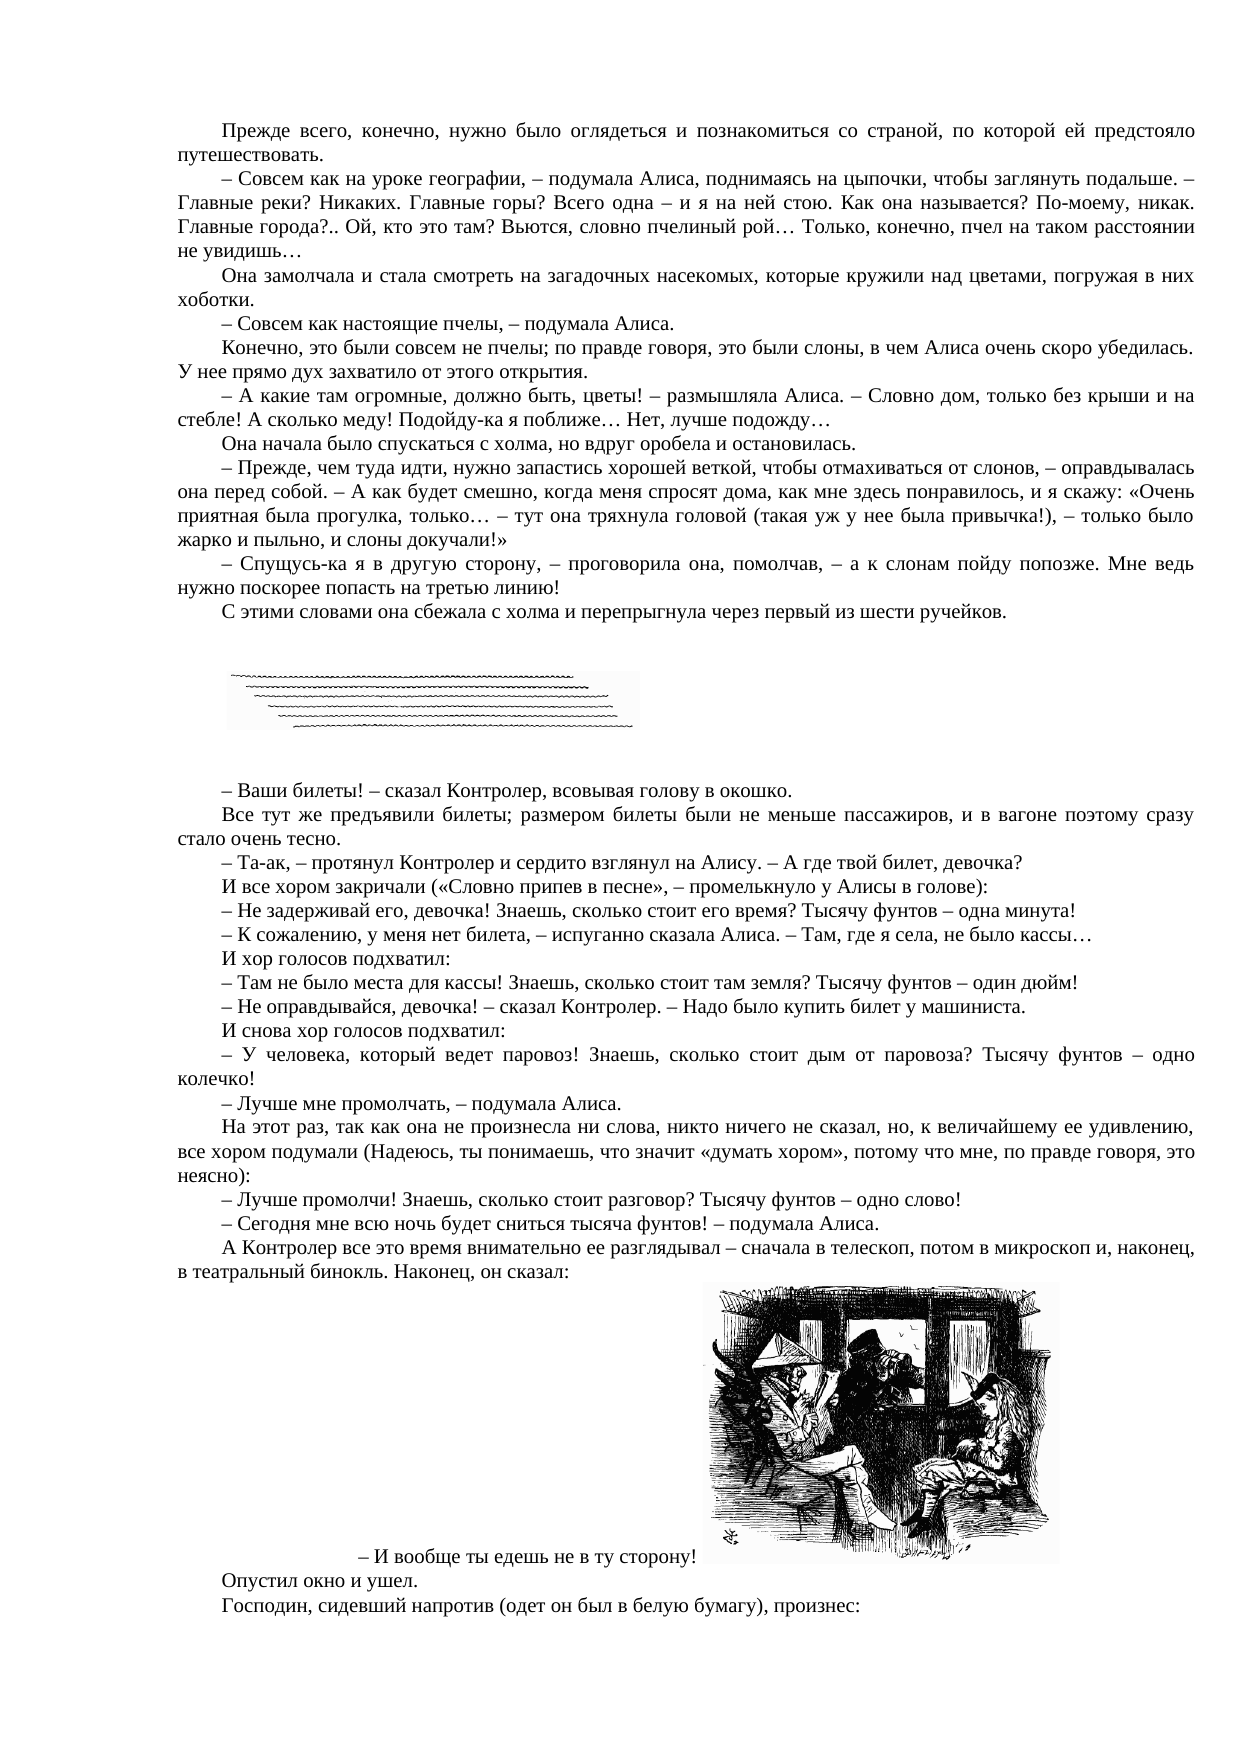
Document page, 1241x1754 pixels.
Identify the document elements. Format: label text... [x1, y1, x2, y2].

text – Не оправдывайся, девочка! – сказал Контролер. – Надо было купить билет у машиниста. [177, 994, 1196, 1018]
text И снова хор голосов подхватил: [177, 1018, 1196, 1042]
picture [226, 671, 640, 730]
text А Контролер все это время внимательно ее разглядывал – сначала в телескоп, потом в микроскоп и, наконец, в театральный бинокль. Наконец, он сказал: [177, 1235, 1196, 1283]
text – Совсем как настоящие пчелы, – подумала Алиса. [177, 311, 1196, 335]
text – Лучше промолчи! Знаешь, сколько стоит разговор? Тысячу фунтов – одно слово! [177, 1187, 1196, 1211]
picture [702, 1282, 1060, 1564]
text Господин, сидевший напротив (одет он был в белую бумагу), произнес: [177, 1592, 1196, 1617]
text – Спущусь-ка я в другую сторону, – проговорила она, помолчав, – а к слонам пойду попозже. Мне ведь нужно поскорее попасть на третью линию! [177, 551, 1196, 599]
text – Та-ак, – протянул Контролер и сердито взглянул на Алису. – А где твой билет, девочка? [177, 850, 1196, 874]
text – Прежде, чем туда идти, нужно запастись хорошей веткой, чтобы отмахиваться от слонов, – оправдывалась она перед собой. – А как будет смешно, когда меня спросят дома, как мне здесь понравилось, и я скажу: «Очень приятная была прогулка, только… – тут она тряхнула головой (такая уж у нее была привычка!), – только было жарко и пыльно, и слоны докучали!» [177, 455, 1196, 551]
text – У человека, который ведет паровоз! Знаешь, сколько стоит дым от паровоза? Тысячу фунтов – одно колечко! [177, 1042, 1196, 1090]
text Опустил окно и ушел. [177, 1568, 1196, 1592]
text – Совсем как на уроке географии, – подумала Алиса, поднимаясь на цыпочки, чтобы заглянуть подальше. – Главные реки? Никаких. Главные горы? Всего одна – и я на ней стою. Как она называется? По-моему, никак. Главные города?.. Ой, кто это там? Вьются, словно пчелиный рой… Только, конечно, пчел на таком расстоянии не увидишь… [177, 166, 1196, 262]
text Она замолчала и стала смотреть на загадочных насекомых, которые кружили над цветами, погружая в них хоботки. [177, 262, 1196, 311]
text На этот раз, так как она не произнесла ни слова, никто ничего не сказал, но, к величайшему ее удивлению, все хором подумали (Надеюсь, ты понимаешь, что значит «думать хором», потому что мне, по правде говоря, это неясно): [177, 1114, 1196, 1187]
text – К сожалению, у меня нет билета, – испуганно сказала Алиса. – Там, где я села, не было кассы… [177, 922, 1196, 946]
text – Сегодня мне всю ночь будет сниться тысяча фунтов! – подумала Алиса. [177, 1211, 1196, 1235]
text Конечно, это были совсем не пчелы; по правде говоря, это были слоны, в чем Алиса очень скоро убедилась. У нее прямо дух захватило от этого открытия. [177, 335, 1196, 383]
text С этими словами она сбежала с холма и перепрыгнула через первый из шести ручейков. [177, 599, 1196, 623]
text – Не задерживай его, девочка! Знаешь, сколько стоит его время? Тысячу фунтов – одна минута! [177, 898, 1196, 922]
text И все хором закричали («Словно припев в песне», – промелькнуло у Алисы в голове): [177, 874, 1196, 898]
text – Ваши билеты! – сказал Контролер, всовывая голову в окошко. [177, 778, 1196, 802]
text Все тут же предъявили билеты; размером билеты были не меньше пассажиров, и в вагоне поэтому сразу стало очень тесно. [177, 802, 1196, 850]
text – Там не было места для кассы! Знаешь, сколько стоит там земля? Тысячу фунтов – один дюйм! [177, 970, 1196, 994]
text – А какие там огромные, должно быть, цветы! – размышляла Алиса. – Словно дом, только без крыши и на стебле! А сколько меду! Подойду-ка я поближе… Нет, лучше подожду… [177, 383, 1196, 431]
text – Лучше мне промолчать, – подумала Алиса. [177, 1090, 1196, 1114]
text И хор голосов подхватил: [177, 946, 1196, 970]
text Прежде всего, конечно, нужно было оглядеться и познакомиться со страной, по которой ей предстояло путешествовать. [177, 118, 1196, 166]
text Она начала было спускаться с холма, но вдруг оробела и остановилась. [177, 431, 1196, 455]
